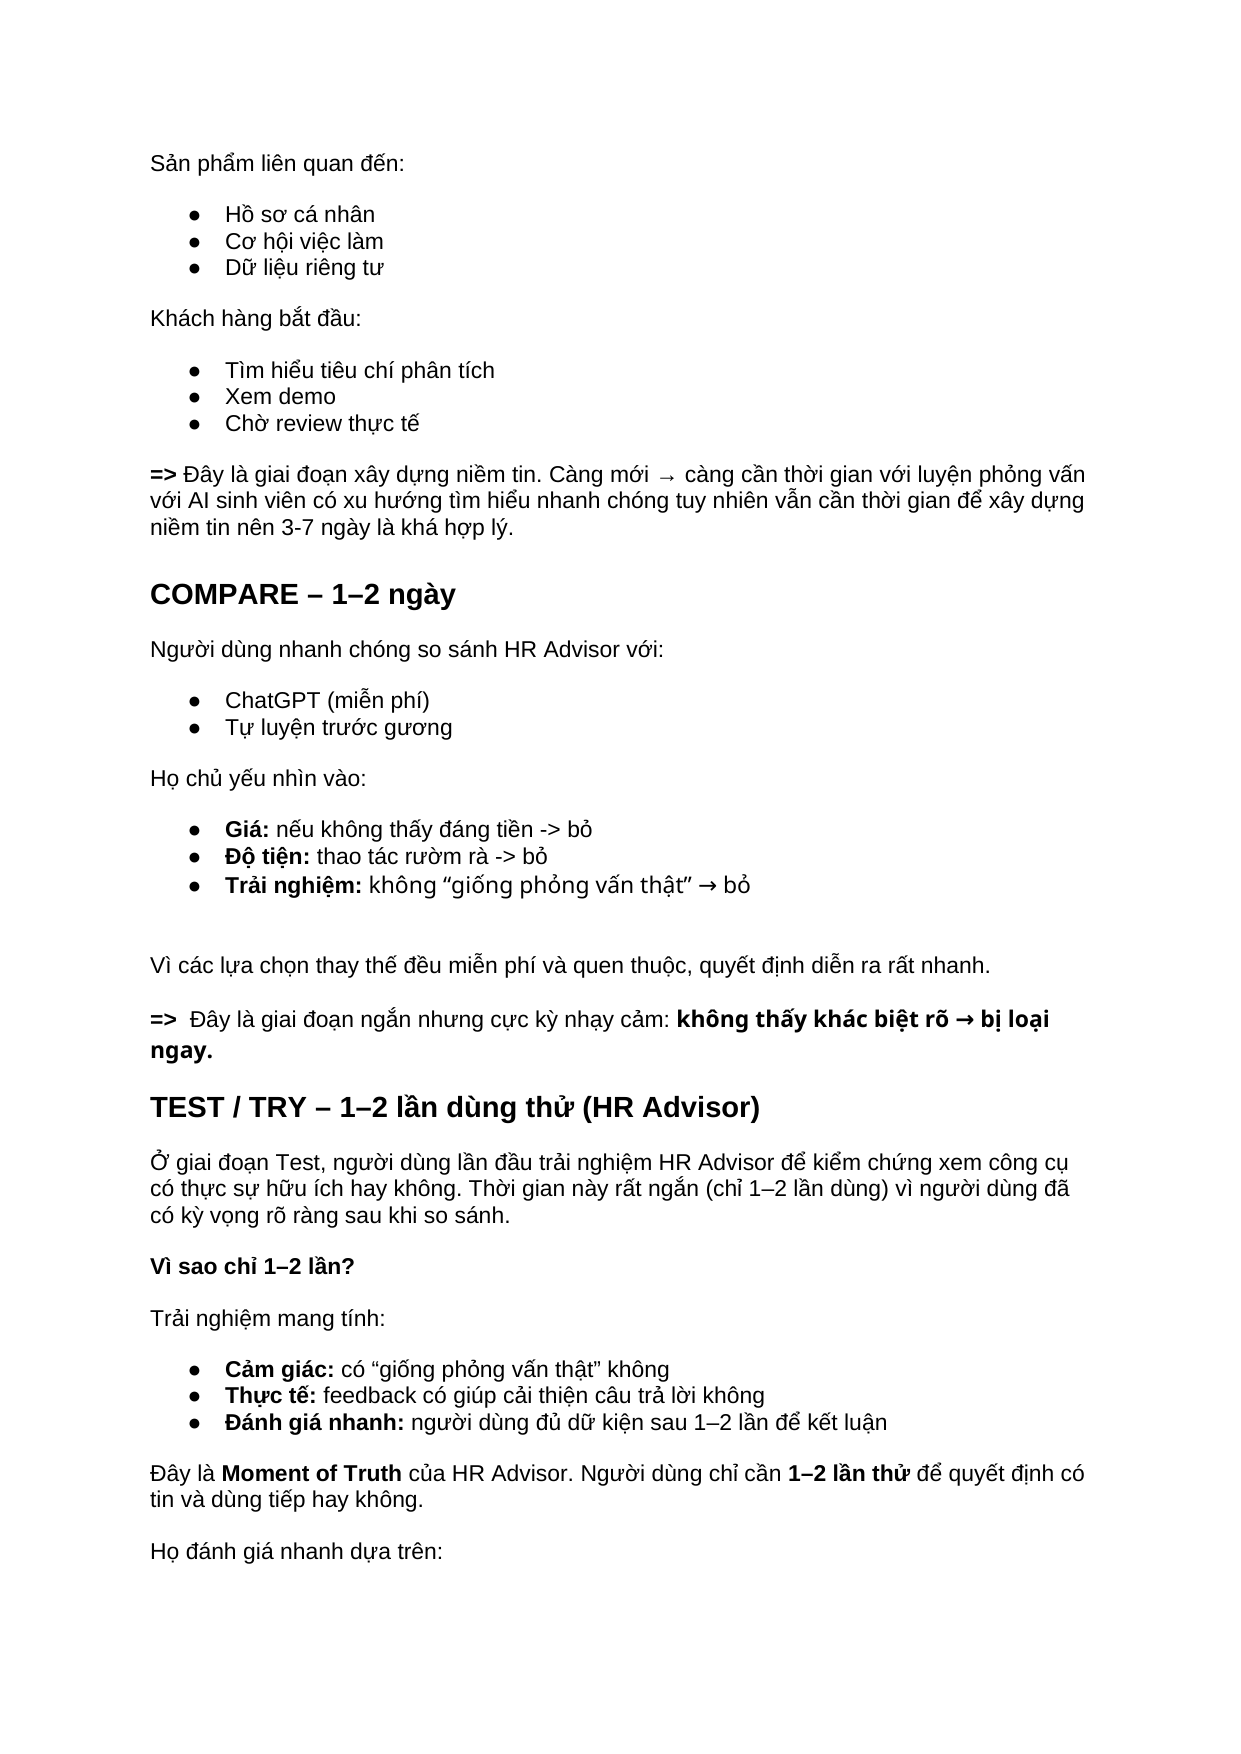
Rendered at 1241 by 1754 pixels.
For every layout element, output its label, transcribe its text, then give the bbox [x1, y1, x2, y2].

text => Đây là giai đoạn xây dựng niềm tin. Càng mới → càng cần thời gian với luyện phỏng vấn với AI sinh viên có xu hướng tìm hiểu nhanh chóng tuy nhiên vẫn cần thời gian để xây dựng niềm tin nên 3-7 ngày là khá hợp lý. [150, 461, 1090, 540]
list Độ tiện: thao tác rườm rà -> bỏ [187, 843, 1090, 869]
text Người dùng nhanh chóng so sánh HR Advisor với: [150, 636, 1090, 662]
text Trải nghiệm mang tính: [150, 1304, 1090, 1331]
list Chờ review thực tế [187, 409, 1090, 436]
text Khách hàng bắt đầu: [150, 305, 1090, 332]
list Dữ liệu riêng tư [187, 254, 1090, 280]
text Họ đánh giá nhanh dựa trên: [150, 1538, 1090, 1564]
list Tự luyện trước gương [187, 714, 1090, 740]
subtitle COMPARE – 1–2 ngày [150, 577, 1090, 611]
list Xem demo [187, 383, 1090, 409]
text Họ chủ yếu nhìn vào: [150, 765, 1090, 791]
text Sản phẩm liên quan đến: [150, 150, 1090, 176]
list Hồ sơ cá nhân [187, 201, 1090, 228]
text Đây là Moment of Truth của HR Advisor. Người dùng chỉ cần 1–2 lần thử để quyết định có tin và dùng tiếp hay không. [150, 1460, 1090, 1513]
text TEST / TRY – 1–2 lần dùng thử (HR Advisor) [150, 1091, 1090, 1124]
text Vì sao chỉ 1–2 lần? [150, 1253, 1090, 1279]
text => Đây là giai đoạn ngắn nhưng cực kỳ nhạy cảm: không thấy khác biệt rõ → bị loại ngay. [150, 1003, 1090, 1066]
text Ở giai đoạn Test, người dùng lần đầu trải nghiệm HR Advisor để kiểm chứng xem công cụ có thực sự hữu ích hay không. Thời gian này rất ngắn (chỉ 1–2 lần dùng) vì người dùng đã có kỳ vọng rõ ràng sau khi so sánh. [150, 1149, 1090, 1228]
list Thực tế: feedback có giúp cải thiện câu trả lời không [187, 1382, 1090, 1408]
list Tìm hiểu tiêu chí phân tích [187, 357, 1090, 383]
list ChatGPT (miễn phí) [187, 687, 1090, 714]
list Cơ hội việc làm [187, 228, 1090, 254]
list Cảm giác: có “giống phỏng vấn thật” không [187, 1356, 1090, 1382]
list Đánh giá nhanh: người dùng đủ dữ kiện sau 1–2 lần để kết luận [187, 1408, 1090, 1435]
text Vì các lựa chọn thay thế đều miễn phí và quen thuộc, quyết định diễn ra rất nhanh. [150, 952, 1090, 978]
list Giá: nếu không thấy đáng tiền -> bỏ [187, 816, 1090, 843]
list Trải nghiệm: không “giống phỏng vấn thật” → bỏ [187, 869, 1090, 927]
